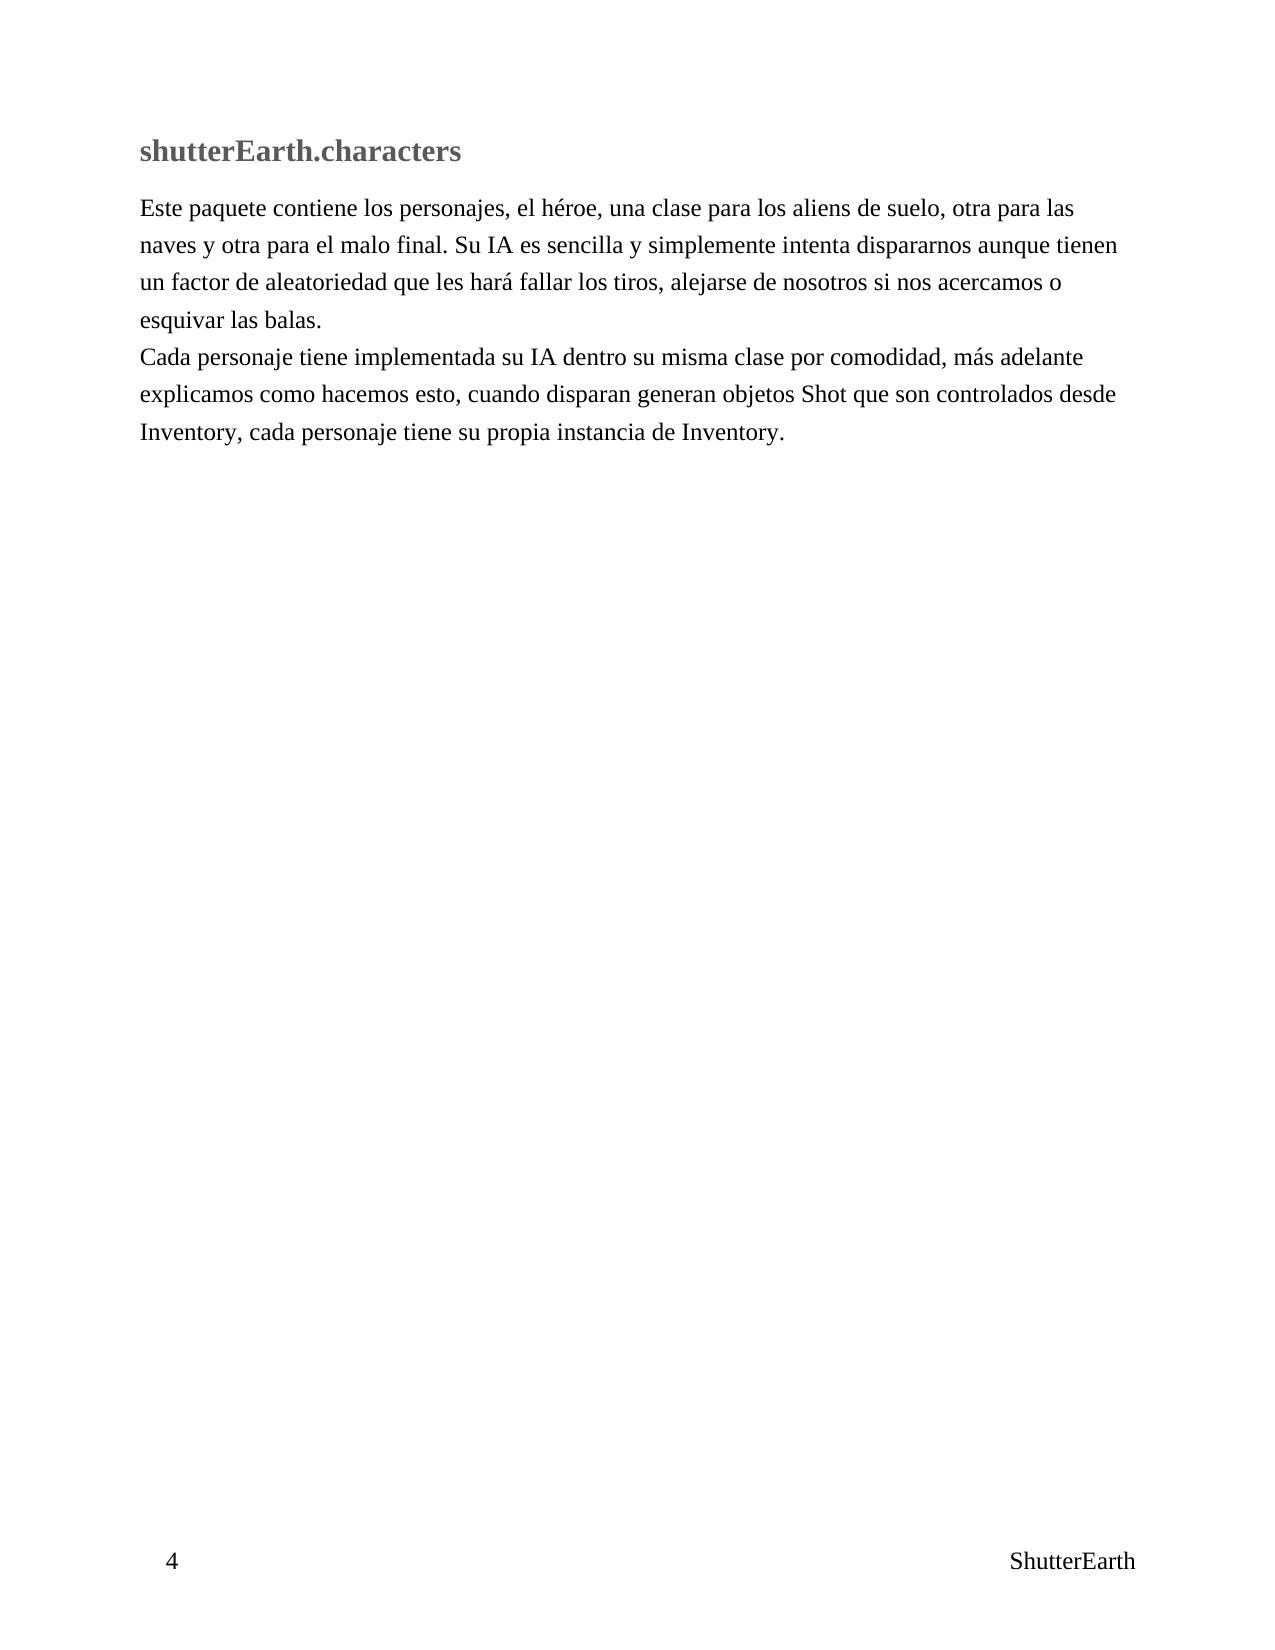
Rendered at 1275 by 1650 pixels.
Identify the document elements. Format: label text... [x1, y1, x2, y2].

text Este paquete contiene los personajes, el héroe, una clase para los aliens de suelo, otra para las naves y otra para el malo final. Su IA es sencilla y simplemente intenta dispararnos aunque tienen un factor de aleatoriedad que les hará fallar los tiros, alejarse de nosotros si nos acercamos o esquivar las balas. [139, 193, 1136, 333]
subtitle shutterEarth.characters [139, 132, 1136, 168]
text Cada personaje tiene implementada su IA dentro su misma clase por comodidad, más adelante explicamos como hacemos esto, cuando disparan generan objetos Shot que son controlados desde Inventory, cada personaje tiene su propia instancia de Inventory. [139, 342, 1136, 445]
